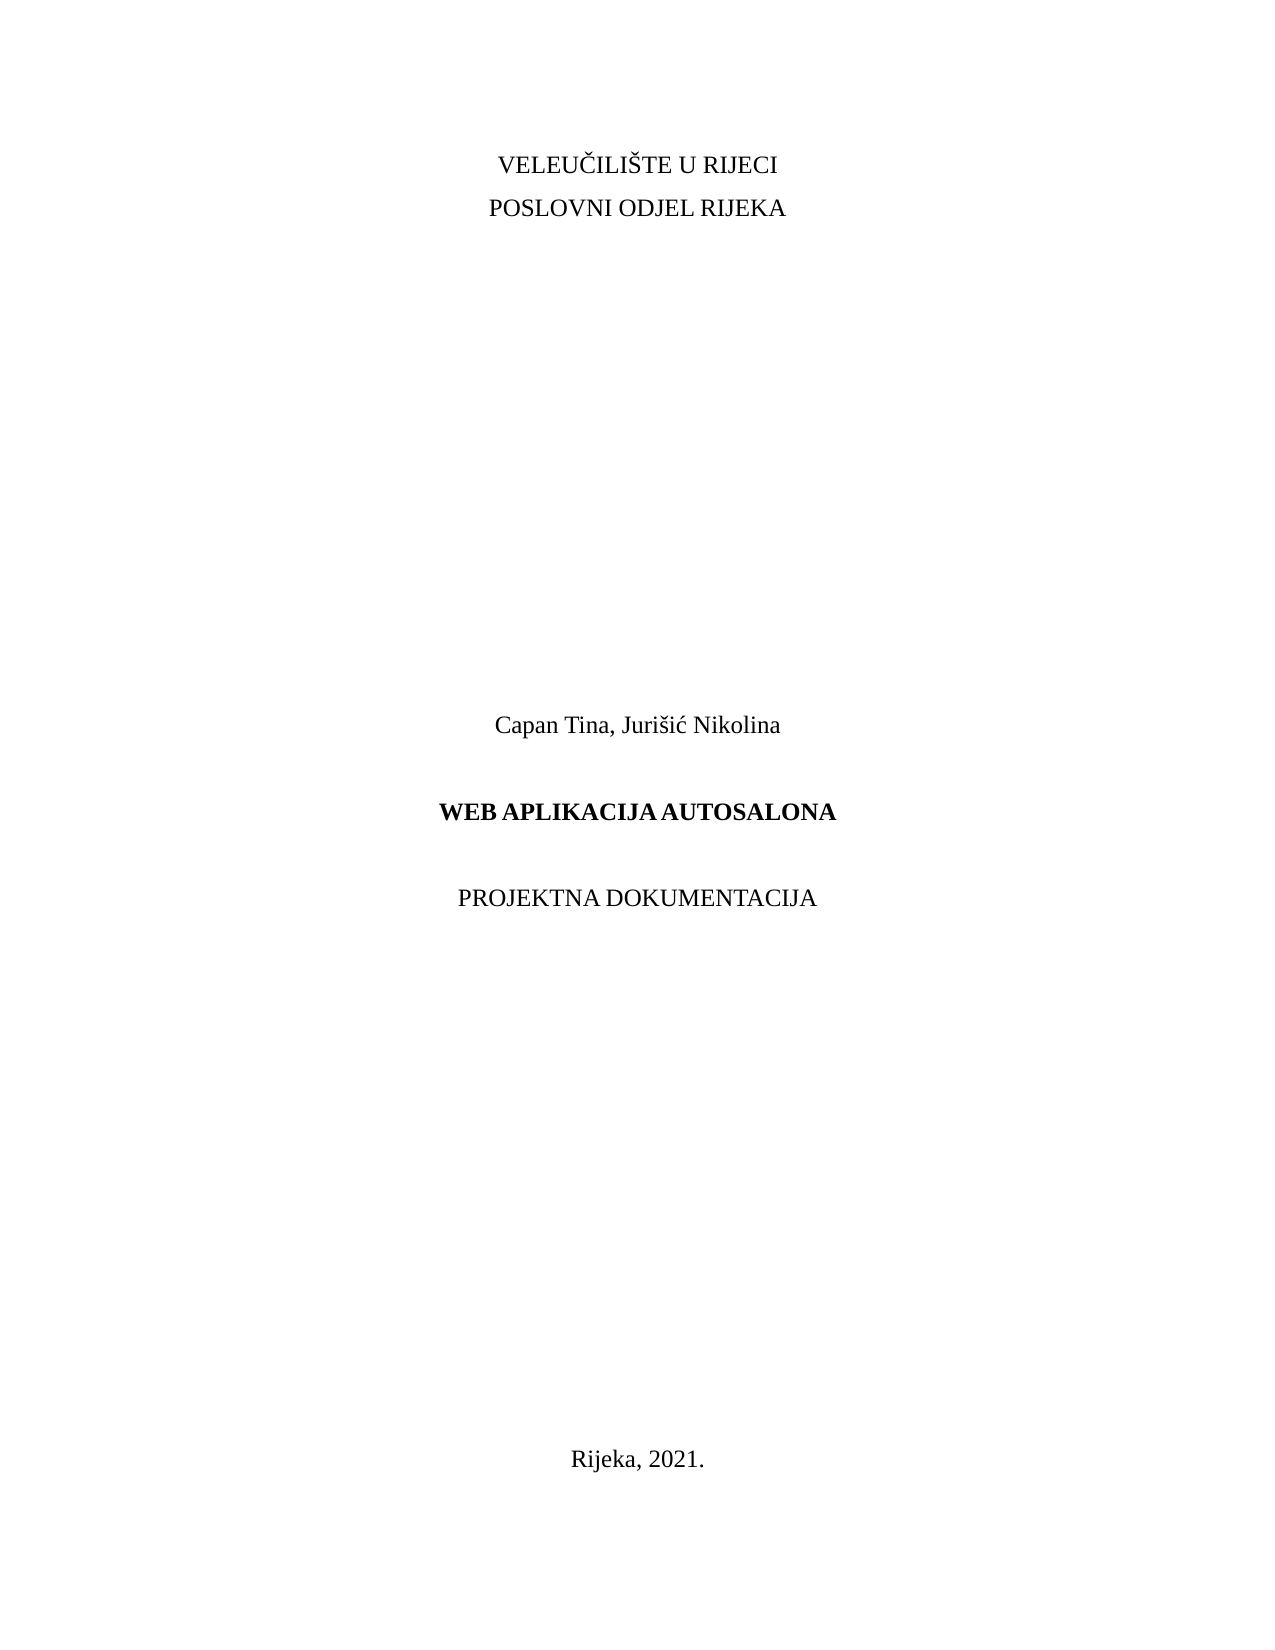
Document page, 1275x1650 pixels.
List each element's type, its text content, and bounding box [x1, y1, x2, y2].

text PROJEKTNA DOKUMENTACIJA [150, 883, 1125, 912]
text WEB APLIKACIJA AUTOSALONA [150, 797, 1125, 826]
text POSLOVNI ODJEL RIJEKA [150, 193, 1125, 222]
text Rijeka, 2021. [150, 1444, 1125, 1472]
text VELEUČILIŠTE U RIJECI [150, 150, 1125, 179]
text Capan Tina, Jurišić Nikolina [150, 711, 1125, 739]
